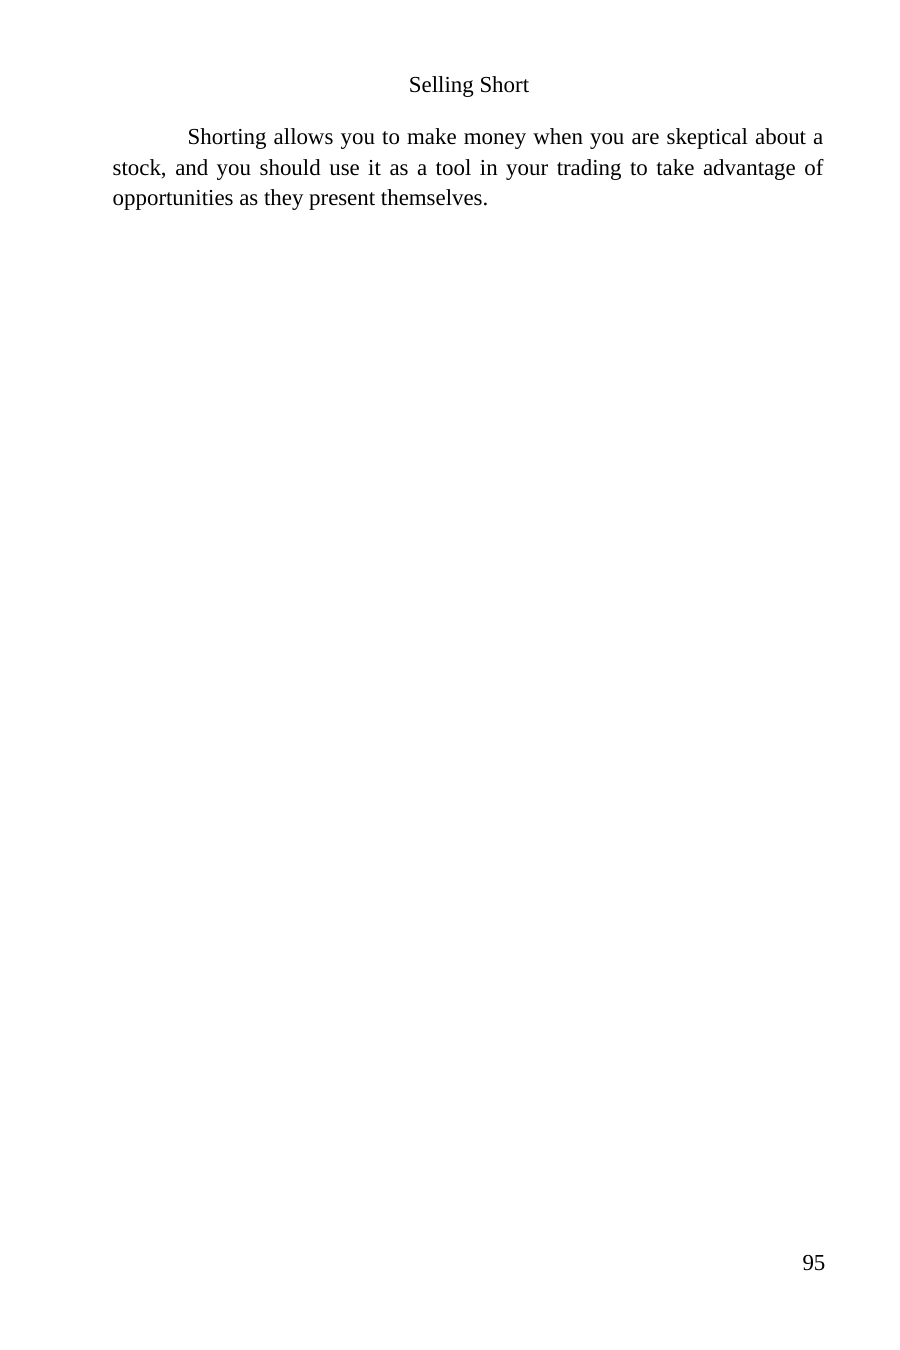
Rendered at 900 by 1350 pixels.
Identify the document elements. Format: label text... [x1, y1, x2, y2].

text Shorting allows you to make money when you are skeptical about a stock, and you should use it as a tool in your trading to take advantage of opportunities as they present themselves. [112, 123, 825, 210]
